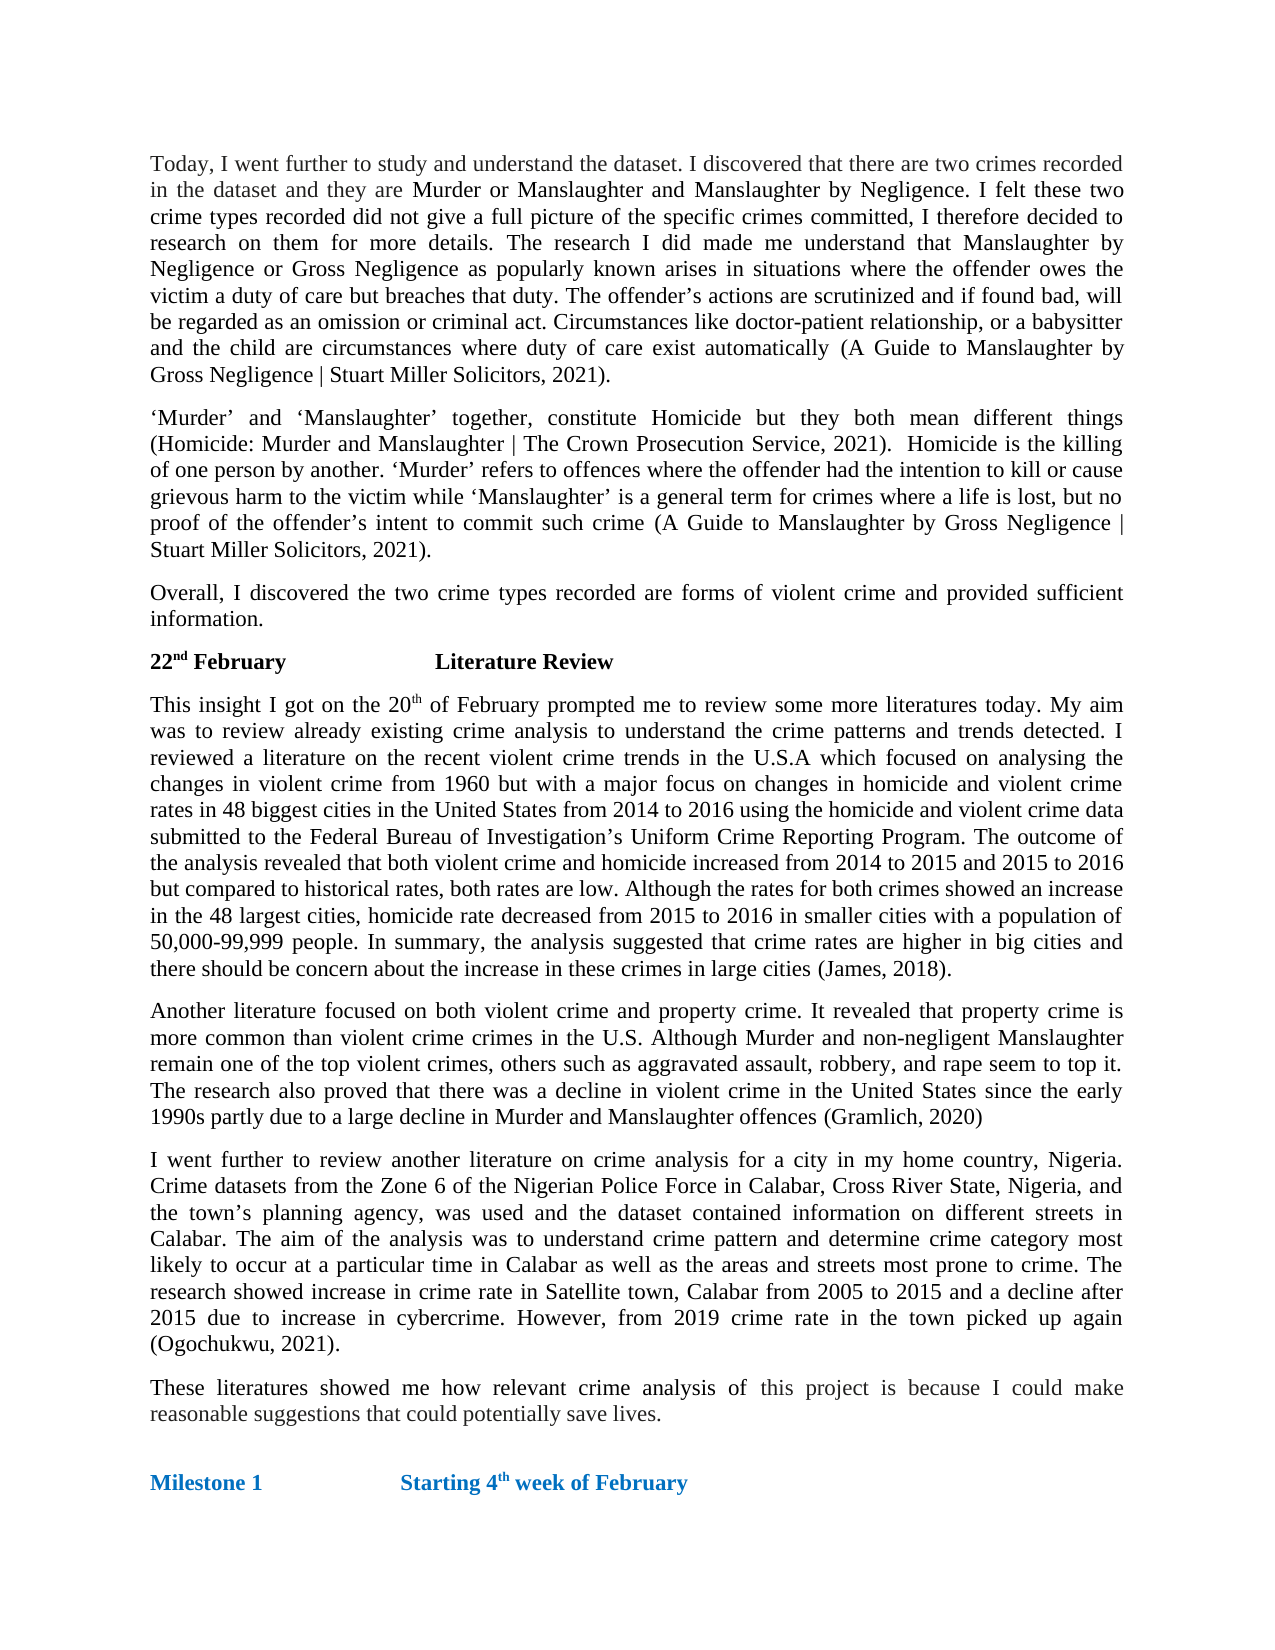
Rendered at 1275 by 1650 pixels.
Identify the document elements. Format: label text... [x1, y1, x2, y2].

text Today, I went further to study and understand the dataset. I discovered that there are two crimes recorded in the dataset and they are Murder or Manslaughter and Manslaughter by Negligence. I felt these two crime types recorded did not give a full picture of the specific crimes committed, I therefore decided to research on them for more details. The research I did made me understand that Manslaughter by Negligence or Gross Negligence as popularly known arises in situations where the offender owes the victim a duty of care but breaches that duty. The offender’s actions are scrutinized and if found bad, will be regarded as an omission or criminal act. Circumstances like doctor-patient relationship, or a babysitter and the child are circumstances where duty of care exist automatically (A Guide to Manslaughter by Gross Negligence | Stuart Miller Solicitors, 2021). [150, 150, 1125, 387]
text This insight I got on the 20th of February prompted me to review some more literatures today. My aim was to review already existing crime analysis to understand the crime patterns and trends detected. I reviewed a literature on the recent violent crime trends in the U.S.A which focused on analysing the changes in violent crime from 1960 but with a major focus on changes in homicide and violent crime rates in 48 biggest cities in the United States from 2014 to 2016 using the homicide and violent crime data submitted to the Federal Bureau of Investigation’s Uniform Crime Reporting Program. The outcome of the analysis revealed that both violent crime and homicide increased from 2014 to 2015 and 2015 to 2016 but compared to historical rates, both rates are low. Although the rates for both crimes showed an increase in the 48 largest cities, homicide rate decreased from 2015 to 2016 in smaller cities with a population of 50,000-99,999 people. In summary, the analysis suggested that crime rates are higher in big cities and there should be concern about the increase in these crimes in large cities . [150, 691, 1125, 981]
text 22nd February Literature Review [150, 648, 1125, 674]
text ‘Murder’ and ‘Manslaughter’ together, constitute Homicide but they both mean different things (Homicide: Murder and Manslaughter | The Crown Prosecution Service, 2021). Homicide is the killing of one person by another. ‘Murder’ refers to offences where the offender had the intention to kill or cause grievous harm to the victim while ‘Manslaughter’ is a general term for crimes where a life is lost, but no proof of the offender’s intent to commit such crime (A Guide to Manslaughter by Gross Negligence | Stuart Miller Solicitors, 2021). [150, 404, 1125, 562]
text Milestone 1 Starting 4th week of February [150, 1469, 1125, 1496]
text I went further to review another literature on crime analysis for a city in my home country, Nigeria. Crime datasets from the Zone 6 of the Nigerian Police Force in Calabar, Cross River State, Nigeria, and the town’s planning agency, was used and the dataset contained information on different streets in Calabar. The aim of the analysis was to understand crime pattern and determine crime category most likely to occur at a particular time in Calabar as well as the areas and streets most prone to crime. The research showed increase in crime rate in Satellite town, Calabar from 2005 to 2015 and a decline after 2015 due to increase in cybercrime. However, from 2019 crime rate in the town picked up again . [150, 1146, 1125, 1357]
text Another literature focused on both violent crime and property crime. It revealed that property crime is more common than violent crime crimes in the U.S. Although Murder and non-negligent Manslaughter remain one of the top violent crimes, others such as aggravated assault, robbery, and rape seem to top it. The research also proved that there was a decline in violent crime in the United States since the early 1990s partly due to a large decline in Murder and Manslaughter offences [150, 998, 1125, 1129]
text Overall, I discovered the two crime types recorded are forms of violent crime and provided sufficient information. [150, 579, 1125, 631]
text These literatures showed me how relevant crime analysis of this project is because I could make reasonable suggestions that could potentially save lives. [150, 1373, 1125, 1426]
